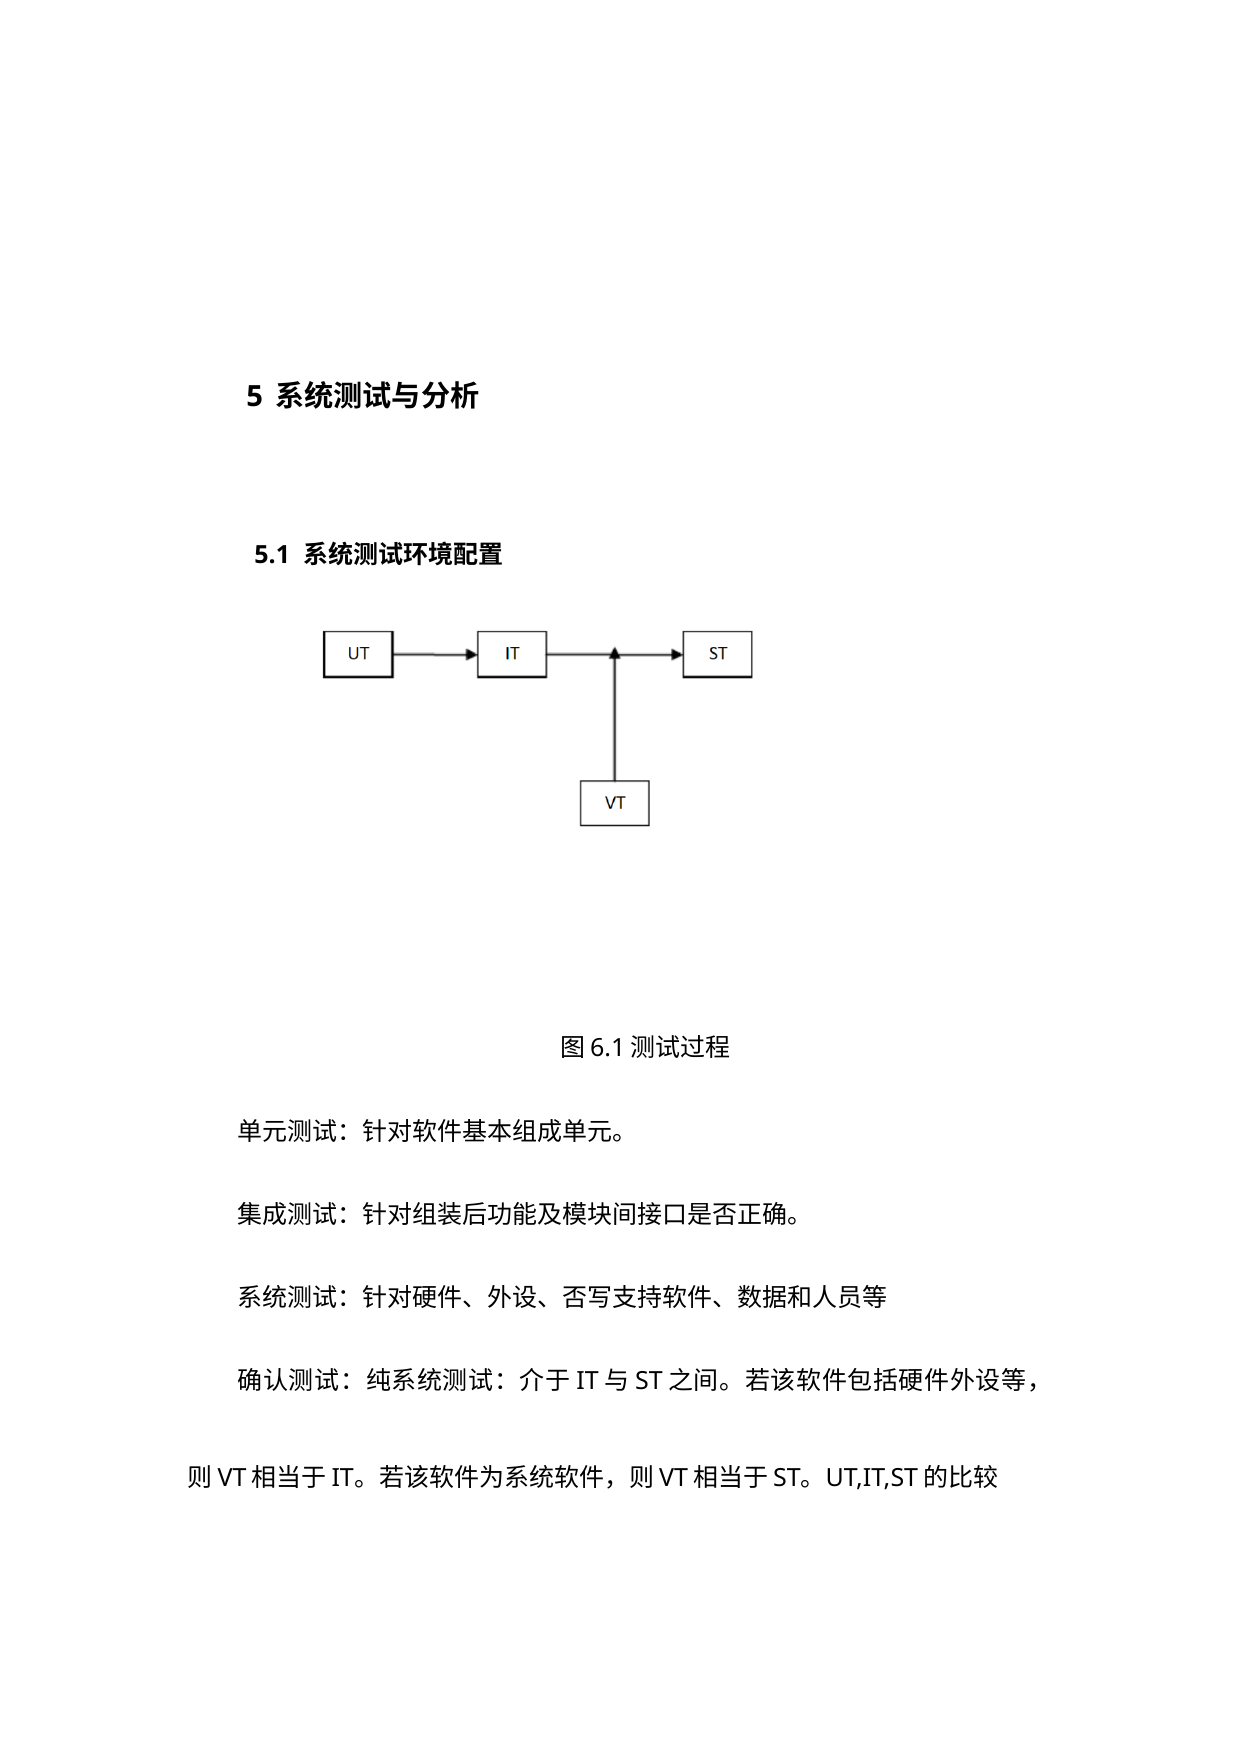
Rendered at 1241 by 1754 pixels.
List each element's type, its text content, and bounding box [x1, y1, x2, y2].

text 单元测试：针对软件基本组成单元。 [187, 1097, 1053, 1162]
text 确认测试：纯系统测试：介于IT与ST之间。若该软件包括硬件外设等，则VT相当于IT。若该软件为系统软件，则VT相当于ST。UT,IT,ST的比较 [187, 1346, 1053, 1508]
text 系统测试：针对硬件、外设、否写支持软件、数据和人员等 [187, 1263, 1053, 1328]
subtitle 5.1 系统测试环境配置 [187, 520, 1053, 585]
text 集成测试：针对组装后功能及模块间接口是否正确。 [187, 1180, 1053, 1245]
subtitle 系统测试与分析 [187, 361, 1053, 426]
text 图6.1测试过程 [187, 1013, 1053, 1078]
picture [295, 613, 799, 842]
